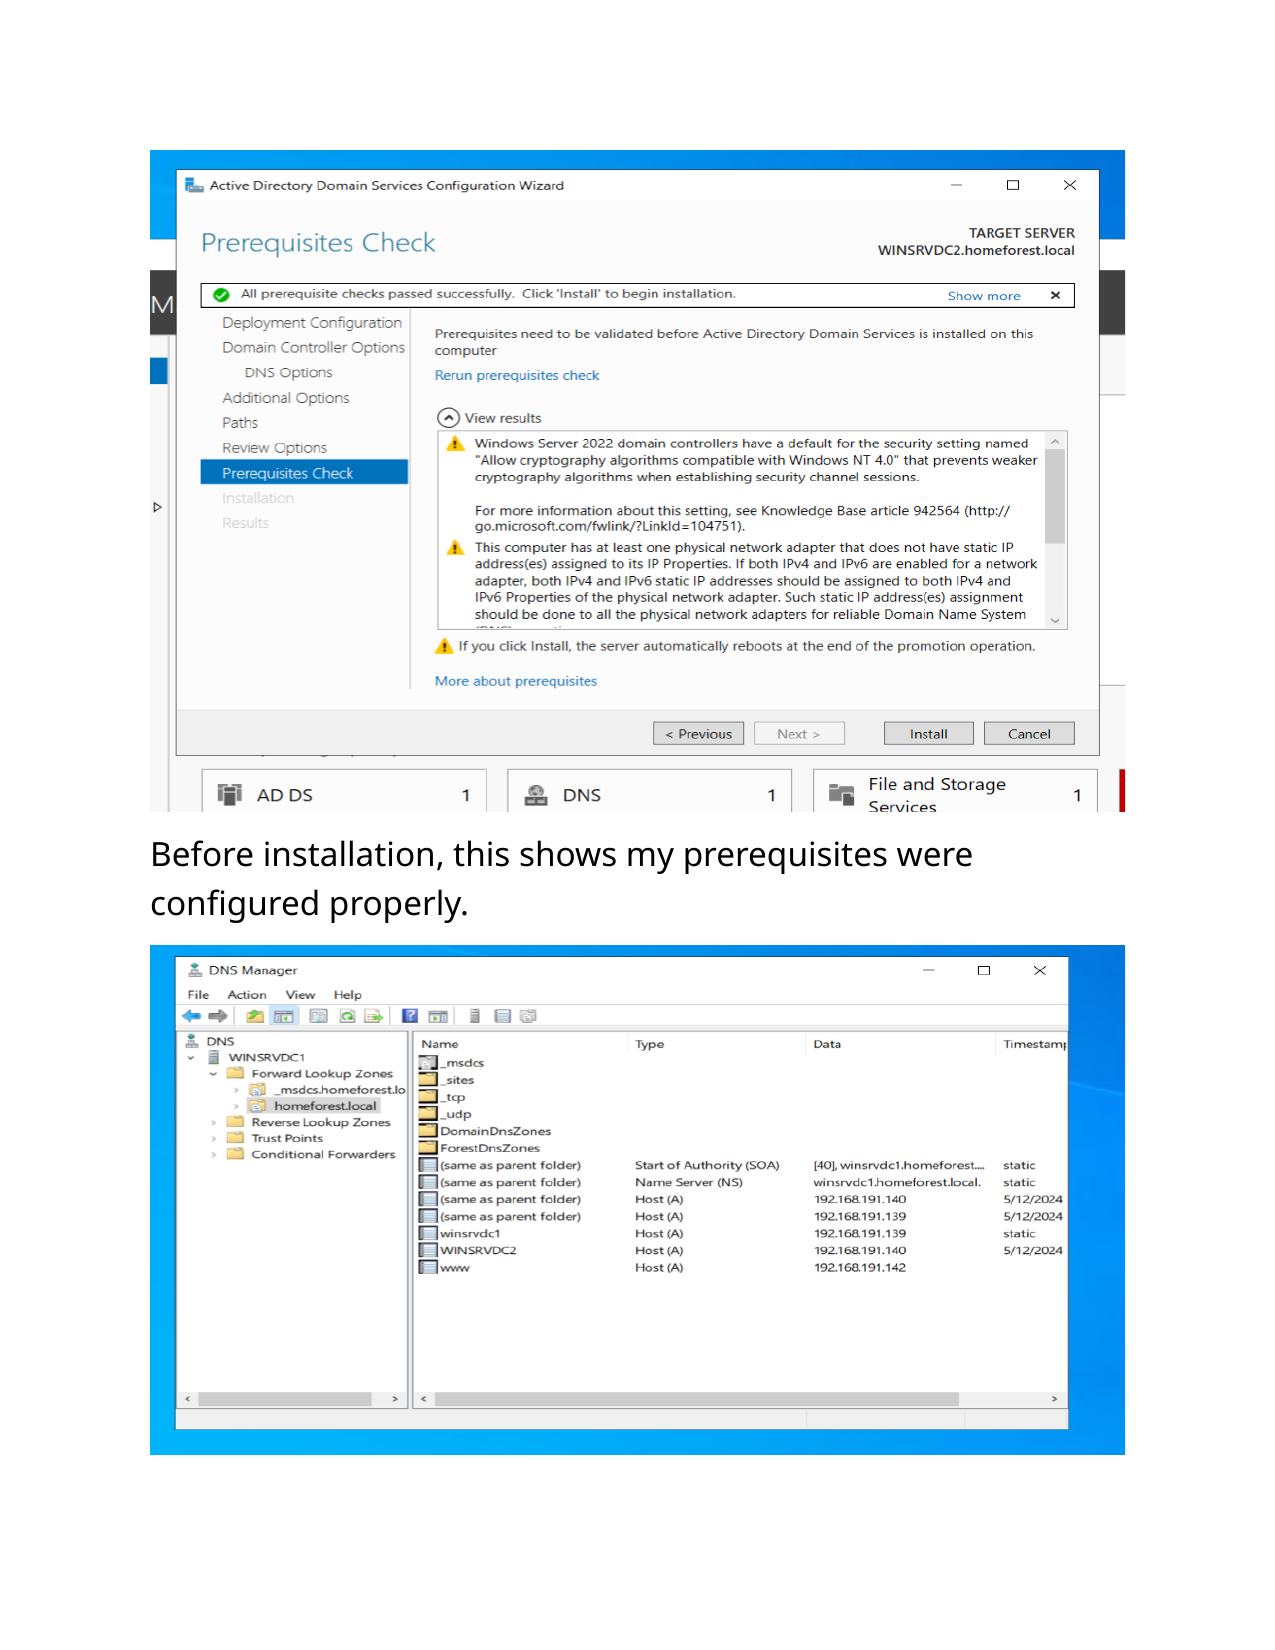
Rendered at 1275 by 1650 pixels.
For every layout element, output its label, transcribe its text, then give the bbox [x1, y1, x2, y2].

text Before installation, this shows my prerequisites were configured properly. [150, 830, 1125, 925]
picture [176, 945, 1125, 1455]
picture [209, 150, 285, 157]
picture [150, 150, 1125, 812]
